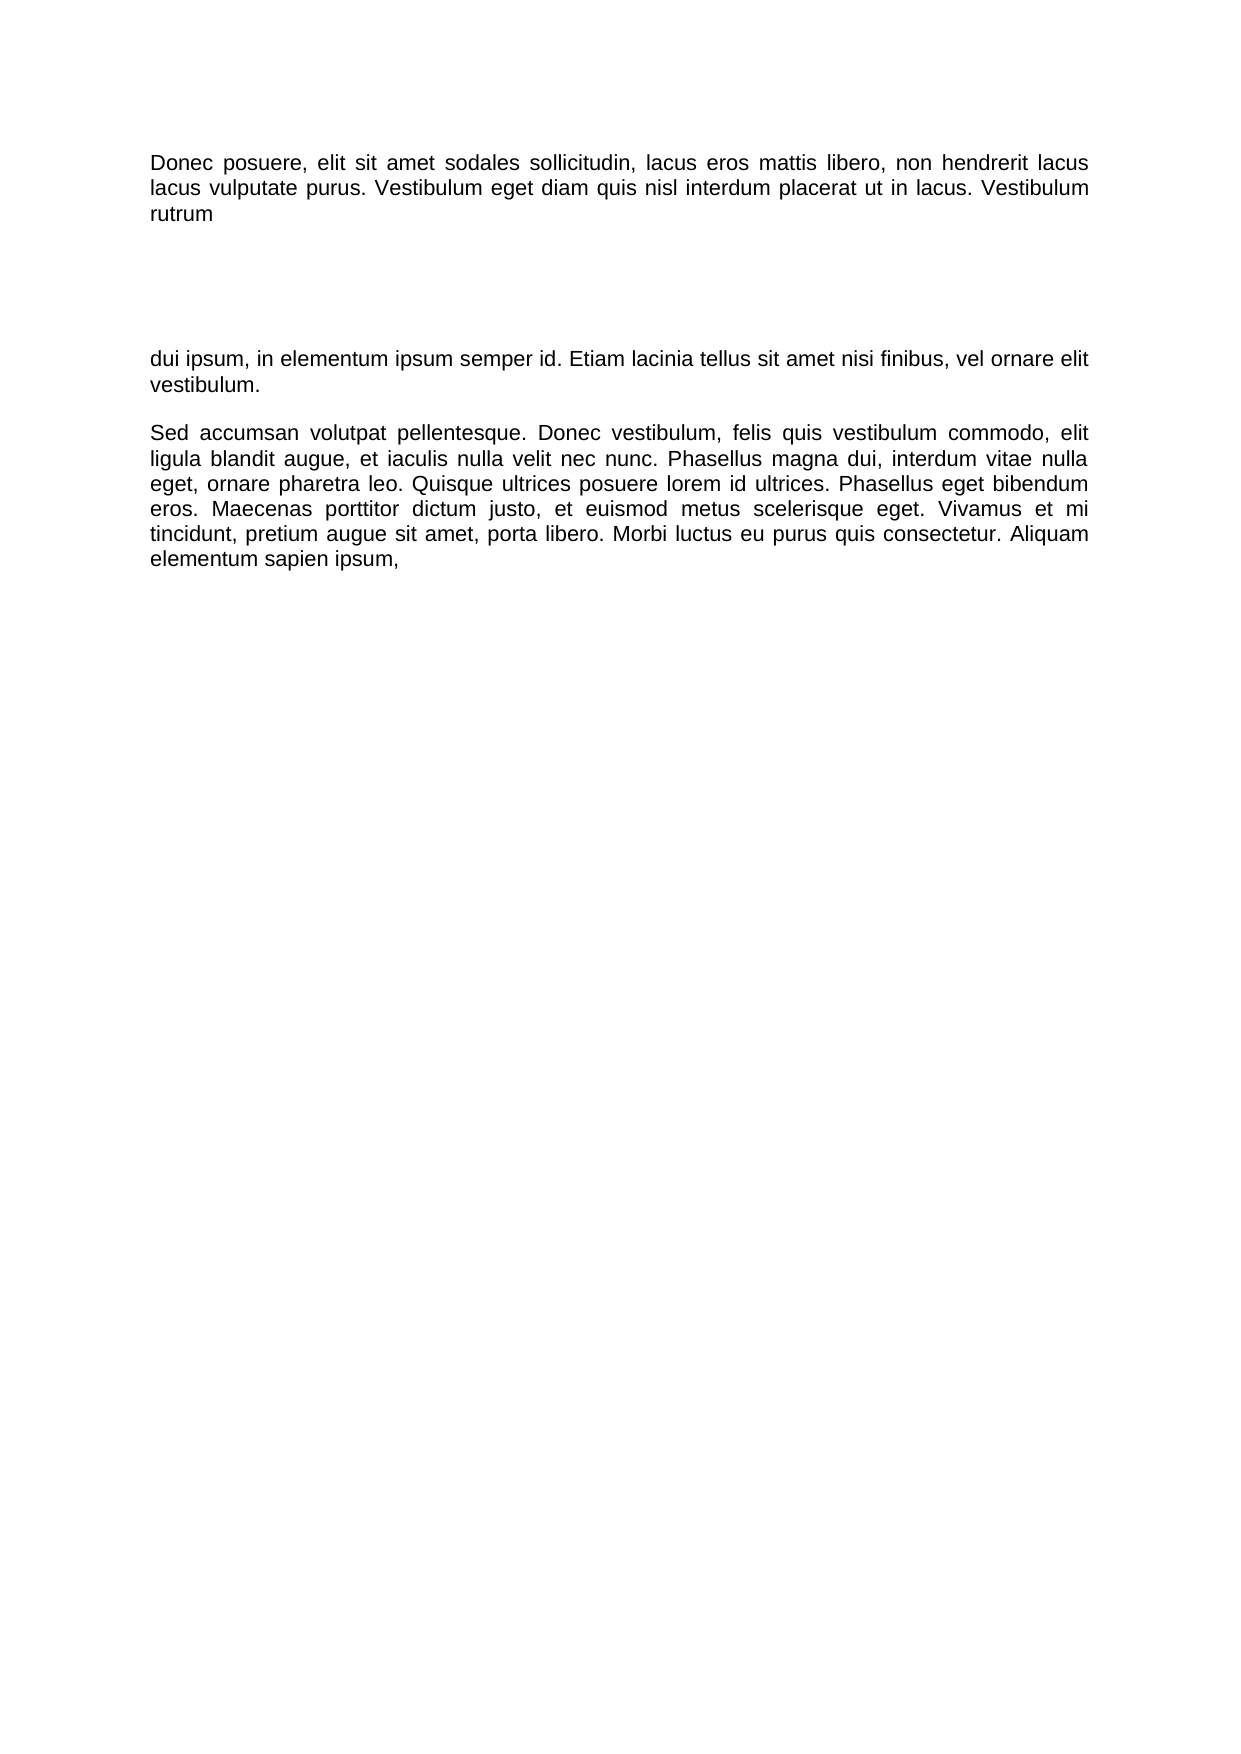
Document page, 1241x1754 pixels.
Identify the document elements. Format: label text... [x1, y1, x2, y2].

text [150, 150, 1090, 226]
text Sed accumsan volutpat pellentesque. Donec vestibulum, felis quis vestibulum commodo, elit ligula blandit augue, et iaculis nulla velit nec nunc. Phasellus magna dui, interdum vitae nulla eget, ornare pharetra leo. Quisque ultrices posuere lorem id ultrices. Phasellus eget bibendum eros. Maecenas porttitor dictum justo, et euismod metus scelerisque eget. Vivamus et mi tincidunt, pretium augue sit amet, porta libero. Morbi luctus eu purus quis consectetur. Aliquam elementum sapien ipsum, [150, 420, 1090, 571]
text dui ipsum, in elementum ipsum semper id. Etiam lacinia tellus sit amet nisi finibus, vel ornare elit vestibulum. [150, 346, 1090, 397]
